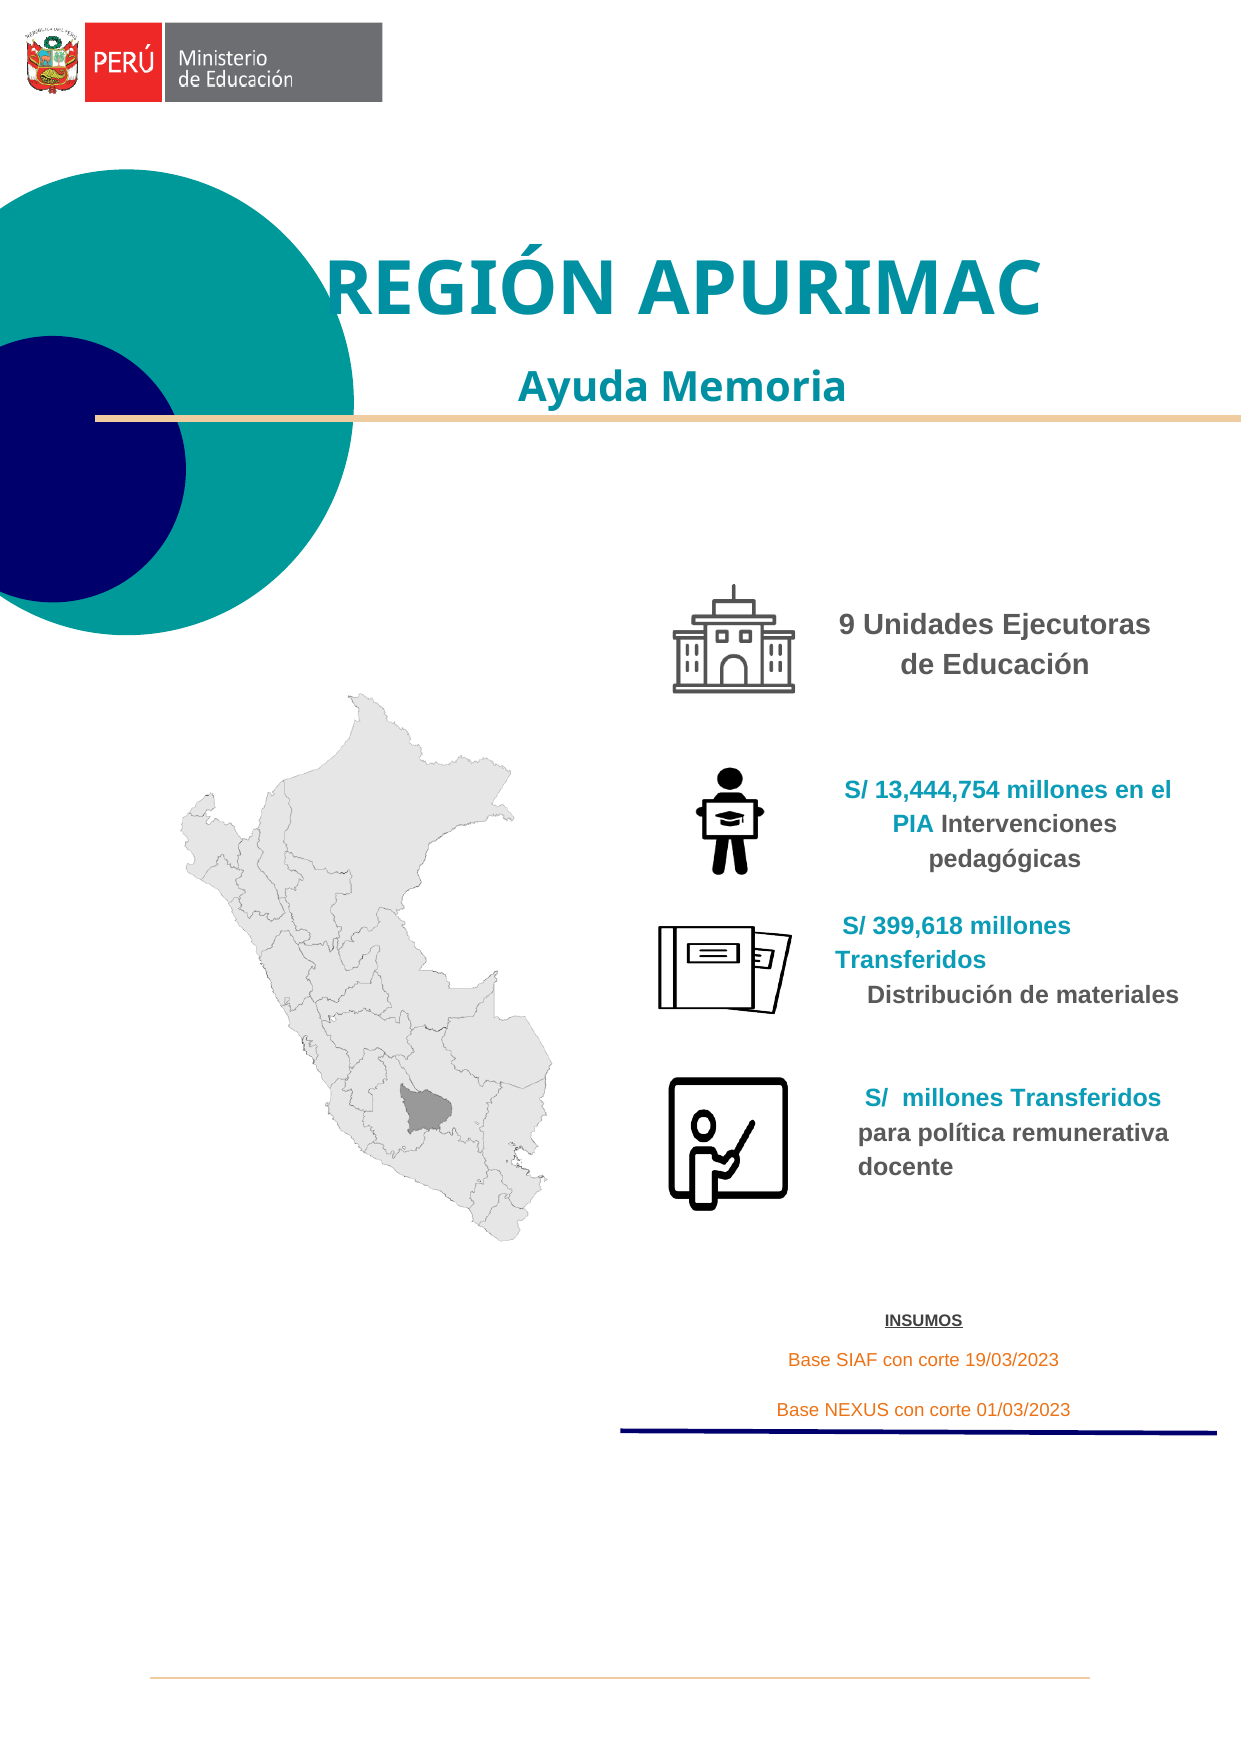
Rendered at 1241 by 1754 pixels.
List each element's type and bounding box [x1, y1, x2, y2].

picture [150, 675, 586, 1255]
picture [617, 913, 816, 1021]
picture [179, 50, 292, 87]
picture [21, 28, 81, 98]
picture [646, 1045, 801, 1227]
picture [664, 749, 793, 894]
